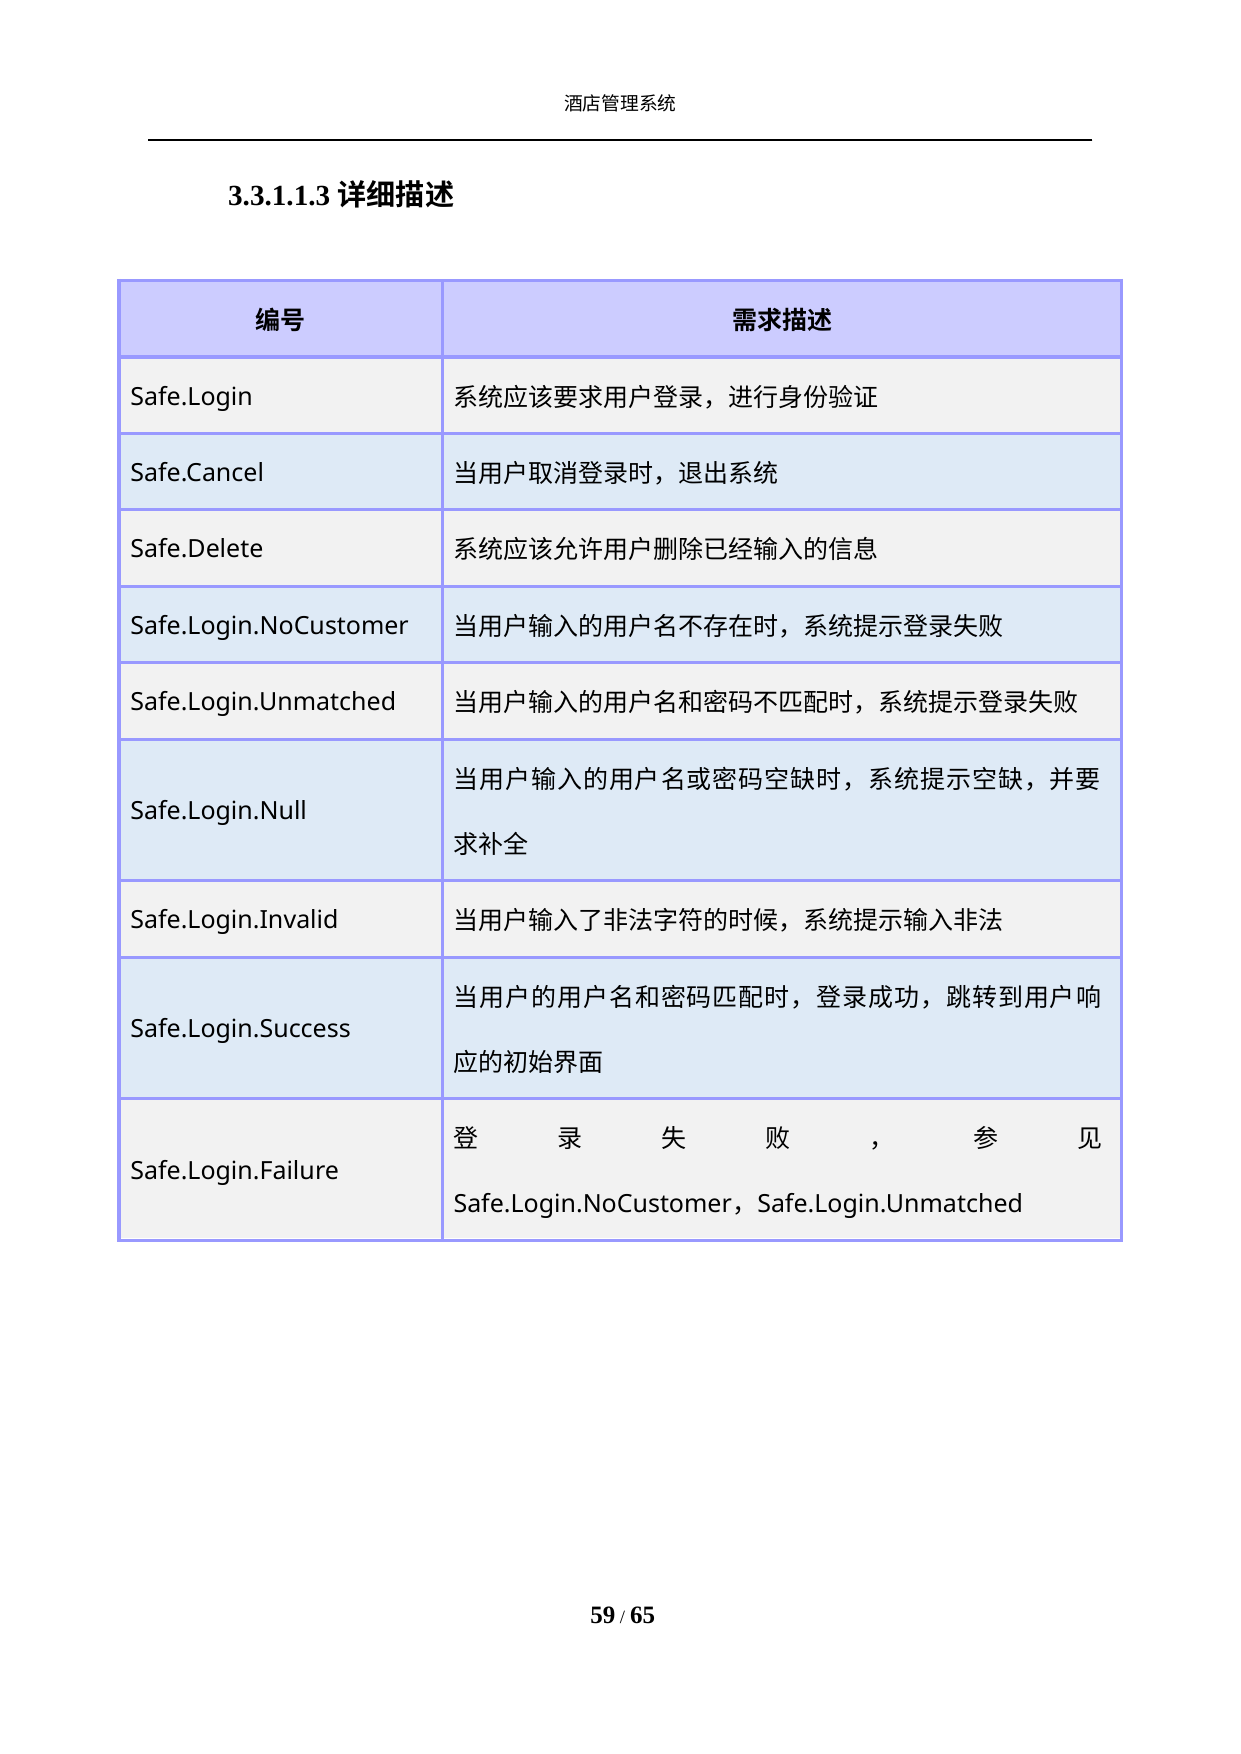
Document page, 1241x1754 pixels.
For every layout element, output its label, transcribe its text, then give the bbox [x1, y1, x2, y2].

table_cell Safe.Login [121, 359, 441, 432]
table_cell Safe.Login.NoCustomer [121, 588, 441, 661]
table_cell 当用户输入的用户名不存在时，系统提示登录失败 [444, 588, 1120, 661]
table_cell 当用户输入的用户名和密码不匹配时，系统提示登录失败 [444, 664, 1120, 738]
table_cell 系统应该要求用户登录，进行身份验证 [444, 359, 1120, 432]
table_cell Safe.Cancel [121, 435, 441, 508]
subtitle 3.3.1.1.3 详细描述 [148, 160, 1092, 225]
table_cell Safe.Login.Success [121, 959, 441, 1097]
table_cell Safe.Delete [121, 511, 441, 585]
table_cell Safe.Login.Unmatched [121, 664, 441, 738]
table_cell 登录失败，参见Safe.Login.NoCustomer，Safe.Login.Unmatched [444, 1100, 1120, 1238]
table_cell 系统应该允许用户删除已经输入的信息 [444, 511, 1120, 585]
table_header 编号 [121, 282, 441, 355]
table_cell 当用户取消登录时，退出系统 [444, 435, 1120, 508]
table_cell Safe.Login.Failure [121, 1100, 441, 1238]
table_cell 当用户输入的用户名或密码空缺时，系统提示空缺，并要求补全 [444, 741, 1120, 879]
table_cell Safe.Login.Null [121, 741, 441, 879]
table_cell Safe.Login.Invalid [121, 882, 441, 956]
table_cell 当用户的用户名和密码匹配时，登录成功，跳转到用户响应的初始界面 [444, 959, 1120, 1097]
table_cell 当用户输入了非法字符的时候，系统提示输入非法 [444, 882, 1120, 956]
table_header 需求描述 [444, 282, 1120, 355]
